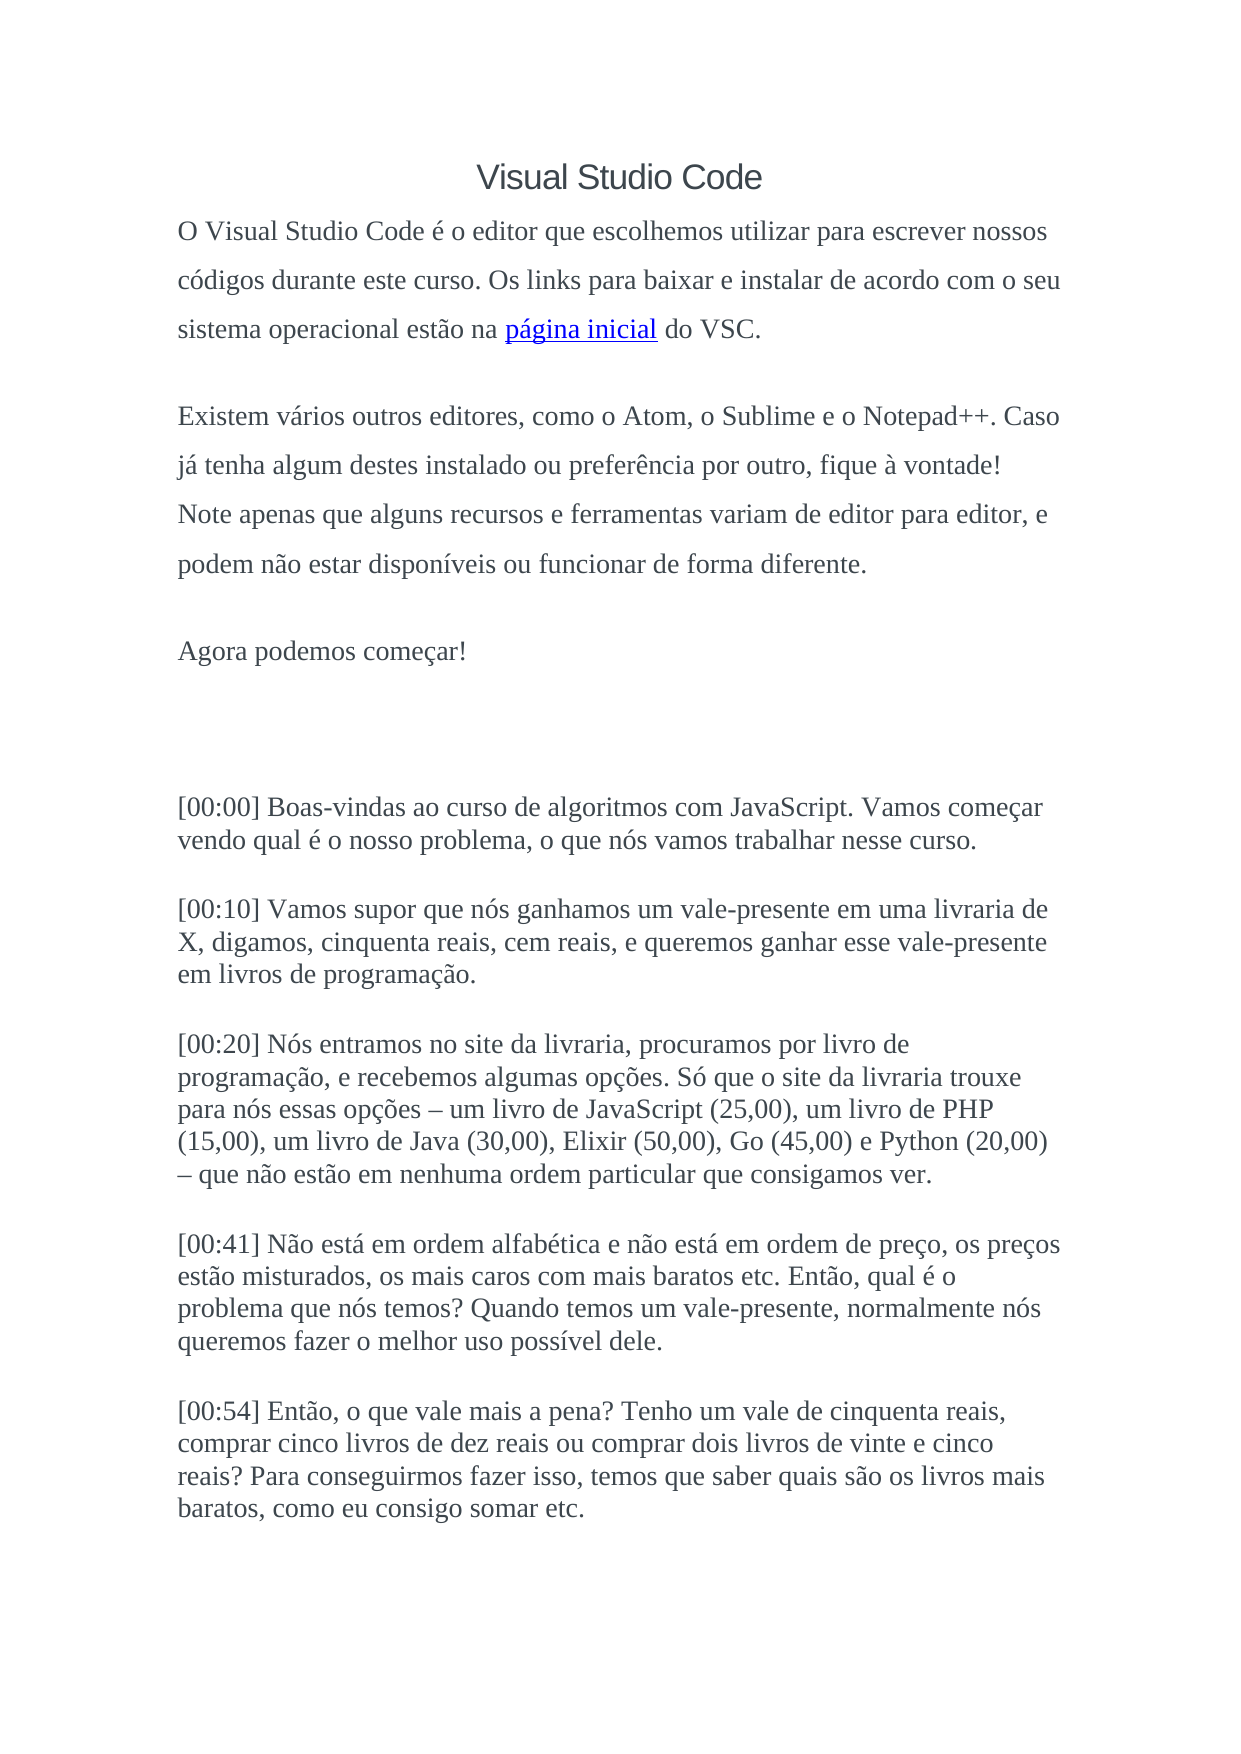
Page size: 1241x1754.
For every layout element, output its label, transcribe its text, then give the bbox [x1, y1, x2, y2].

text [00:54] Então, o que vale mais a pena? Tenho um vale de cinquenta reais, comprar cinco livros de dez reais ou comprar dois livros de vinte e cinco reais? Para conseguirmos fazer isso, temos que saber quais são os livros mais baratos, como eu consigo somar etc. [177, 1394, 1063, 1523]
text [00:41] Não está em ordem alfabética e não está em ordem de preço, os preços estão misturados, os mais caros com mais baratos etc. Então, qual é o problema que nós temos? Quando temos um vale-presente, normalmente nós queremos fazer o melhor uso possível dele. [177, 1227, 1063, 1356]
text O Visual Studio Code é o editor que escolhemos utilizar para escrever nossos códigos durante este curso. Os links para baixar e instalar de acordo com o seu sistema operacional estão na página inicial do VSC. [177, 197, 1063, 345]
text Agora podemos começar! [177, 617, 1063, 666]
text [00:20] Nós entramos no site da livraria, procuramos por livro de programação, e recebemos algumas opções. Só que o site da livraria trouxe para nós essas opções – um livro de JavaScript (25,00), um livro de PHP (15,00), um livro de Java (30,00), Elixir (50,00), Go (45,00) e Python (20,00) – que não estão em nenhuma ordem particular que consigamos ver. [177, 1027, 1063, 1189]
subtitle Visual Studio Code [177, 148, 1063, 197]
text Existem vários outros editores, como o Atom, o Sublime e o Notepad++. Caso já tenha algum destes instalado ou preferência por outro, fique à vontade! Note apenas que alguns recursos e ferramentas variam de editor para editor, e podem não estar disponíveis ou funcionar de forma diferente. [177, 382, 1063, 579]
text [00:00] Boas-vindas ao curso de algoritmos com JavaScript. Vamos começar vendo qual é o nosso problema, o que nós vamos trabalhar nesse curso. [177, 790, 1063, 855]
text [00:10] Vamos supor que nós ganhamos um vale-presente em uma livraria de X, digamos, cinquenta reais, cem reais, e queremos ganhar esse vale-presente em livros de programação. [177, 893, 1063, 990]
